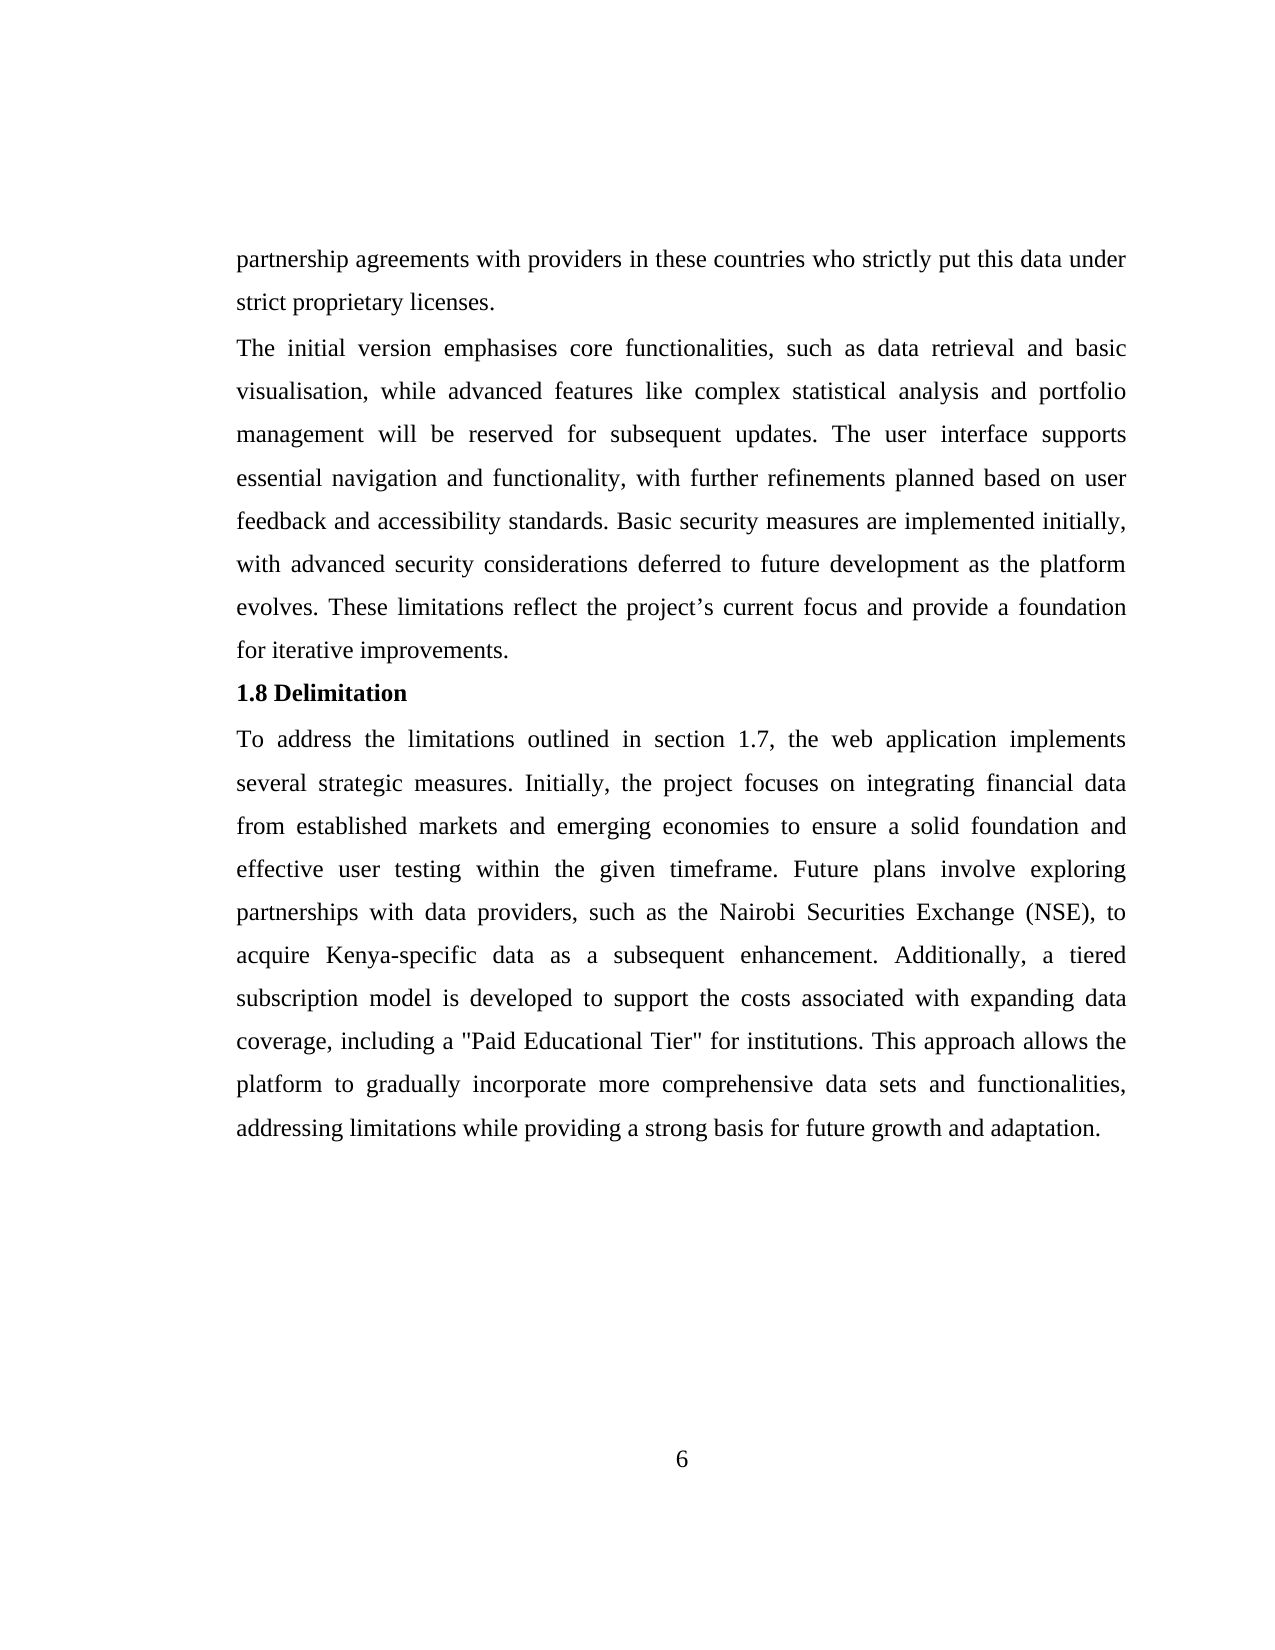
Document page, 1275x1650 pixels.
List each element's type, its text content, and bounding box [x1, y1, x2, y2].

text 1.8 Delimitation [236, 678, 1127, 707]
text To address the limitations outlined in section 1.7, the web application implements several strategic measures. Initially, the project focuses on integrating financial data from established markets and emerging economies to ensure a solid foundation and effective user testing within the given timeframe. Future plans involve exploring partnerships with data providers, such as the Nairobi Securities Exchange (NSE), to acquire Kenya-specific data as a subsequent enhancement. Additionally, a tiered subscription model is developed to support the costs associated with expanding data coverage, including a "Paid Educational Tier" for institutions. This approach allows the platform to gradually incorporate more comprehensive data sets and functionalities, addressing limitations while providing a strong basis for future growth and adaptation. [236, 724, 1127, 1141]
text The initial version emphasises core functionalities, such as data retrieval and basic visualisation, while advanced features like complex statistical analysis and portfolio management will be reserved for subsequent updates. The user interface supports essential navigation and functionality, with further refinements planned based on user feedback and accessibility standards. Basic security measures are implemented initially, with advanced security considerations deferred to future development as the platform evolves. These limitations reflect the project’s current focus and provide a foundation for iterative improvements. [236, 333, 1127, 664]
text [236, 244, 1127, 316]
